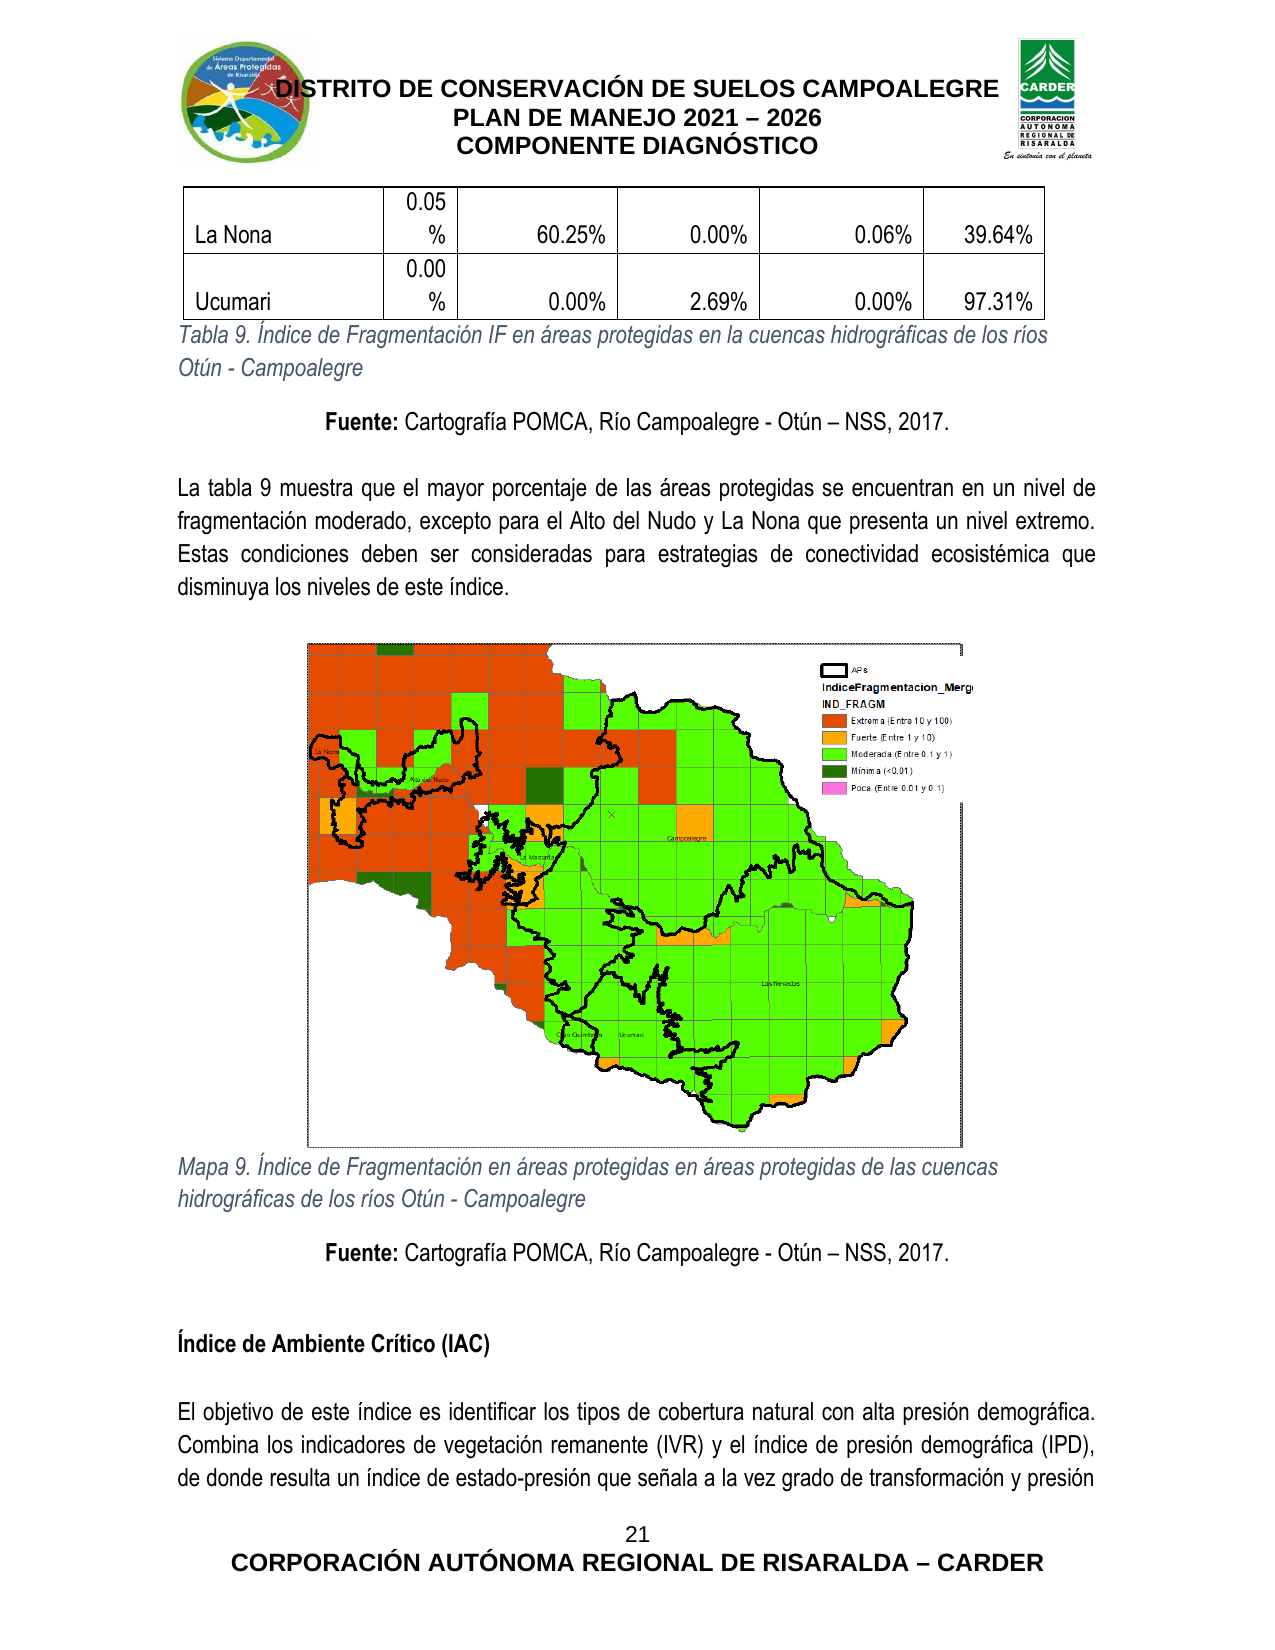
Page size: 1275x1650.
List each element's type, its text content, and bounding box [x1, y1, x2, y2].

picture [302, 637, 973, 1148]
picture [305, 82, 314, 88]
table_cell Ucumari [184, 254, 383, 319]
table_cell 97.31% [924, 254, 1044, 319]
table_cell 0.06% [760, 188, 923, 253]
text Tabla 9. Índice de Fragmentación IF en áreas protegidas en la cuencas hidrográficas de los ríos Otún - Campoalegre [177, 320, 1098, 382]
table_cell 0.00% [384, 254, 457, 319]
table_cell 60.25% [458, 188, 617, 253]
table_cell 0.00% [458, 254, 617, 319]
picture [998, 31, 1098, 170]
text Mapa 9. Índice de Fragmentación en áreas protegidas en áreas protegidas de las cuencas hidrográficas de los ríos Otún - Campoalegre [177, 1151, 1098, 1213]
table_cell 2.69% [618, 254, 759, 319]
text Fuente: Cartografía POMCA, Río Campoalegre - Otún – NSS, 2017. [177, 407, 1098, 436]
table_cell 39.64% [924, 188, 1044, 253]
text Fuente: Cartografía POMCA, Río Campoalegre - Otún – NSS, 2017. [177, 1238, 1098, 1267]
table_cell 0.05% [384, 188, 457, 253]
table_cell 0.00% [618, 188, 759, 253]
subtitle Índice de Ambiente Crítico (IAC) [177, 1329, 1098, 1358]
table_cell La Nona [184, 188, 383, 253]
picture [177, 39, 314, 168]
text La tabla 9 muestra que el mayor porcentaje de las áreas protegidas se encuentran en un nivel de fragmentación moderado, excepto para el Alto del Nudo y La Nona que presenta un nivel extremo. Estas condiciones deben ser consideradas para estrategias de conectividad ecosistémica que disminuya los niveles de este índice. [177, 473, 1098, 600]
table_cell 0.00% [760, 254, 923, 319]
